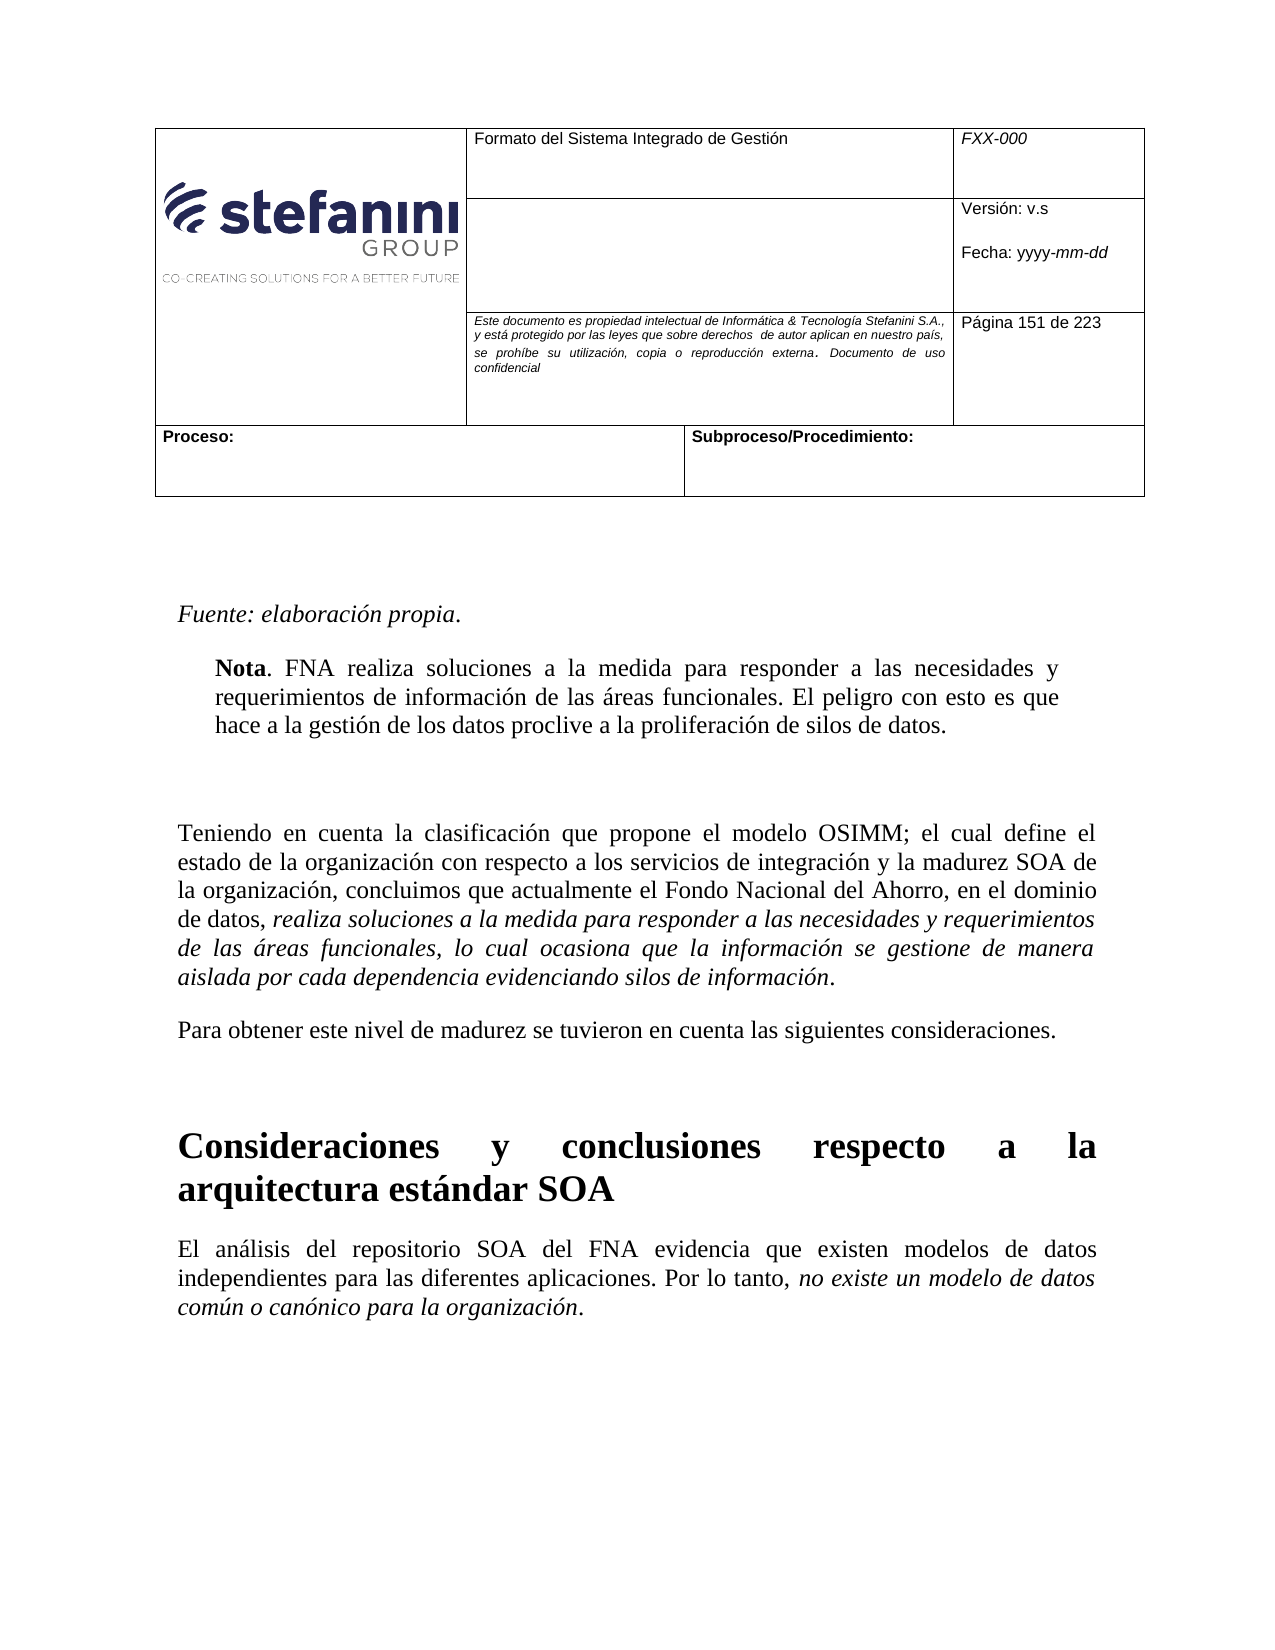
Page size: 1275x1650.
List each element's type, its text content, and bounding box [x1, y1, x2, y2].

text El análisis del repositorio SOA del FNA evidencia que existen modelos de datos independientes para las diferentes aplicaciones. Por lo tanto, no existe un modelo de datos común o canónico para la organización. [177, 1234, 1098, 1321]
text Teniendo en cuenta la clasificación que propone el modelo OSIMM; el cual define el estado de la organización con respecto a los servicios de integración y la madurez SOA de la organización, concluimos que actualmente el Fondo Nacional del Ahorro, en el dominio de datos, realiza soluciones a la medida para responder a las necesidades y requerimientos de las áreas funcionales, lo cual ocasiona que la información se gestione de manera aislada por cada dependencia evidenciando silos de información. [177, 818, 1098, 991]
text Fuente: elaboración propia. [177, 599, 1098, 628]
picture [162, 182, 460, 286]
subtitle Consideraciones y conclusiones respecto a la arquitectura estándar SOA [177, 1123, 1098, 1209]
text Nota. FNA realiza soluciones a la medida para responder a las necesidades y requerimientos de información de las áreas funcionales. El peligro con esto es que hace a la gestión de los datos proclive a la proliferación de silos de datos. [215, 653, 1060, 739]
text Para obtener este nivel de madurez se tuvieron en cuenta las siguientes consideraciones. [177, 1016, 1098, 1044]
